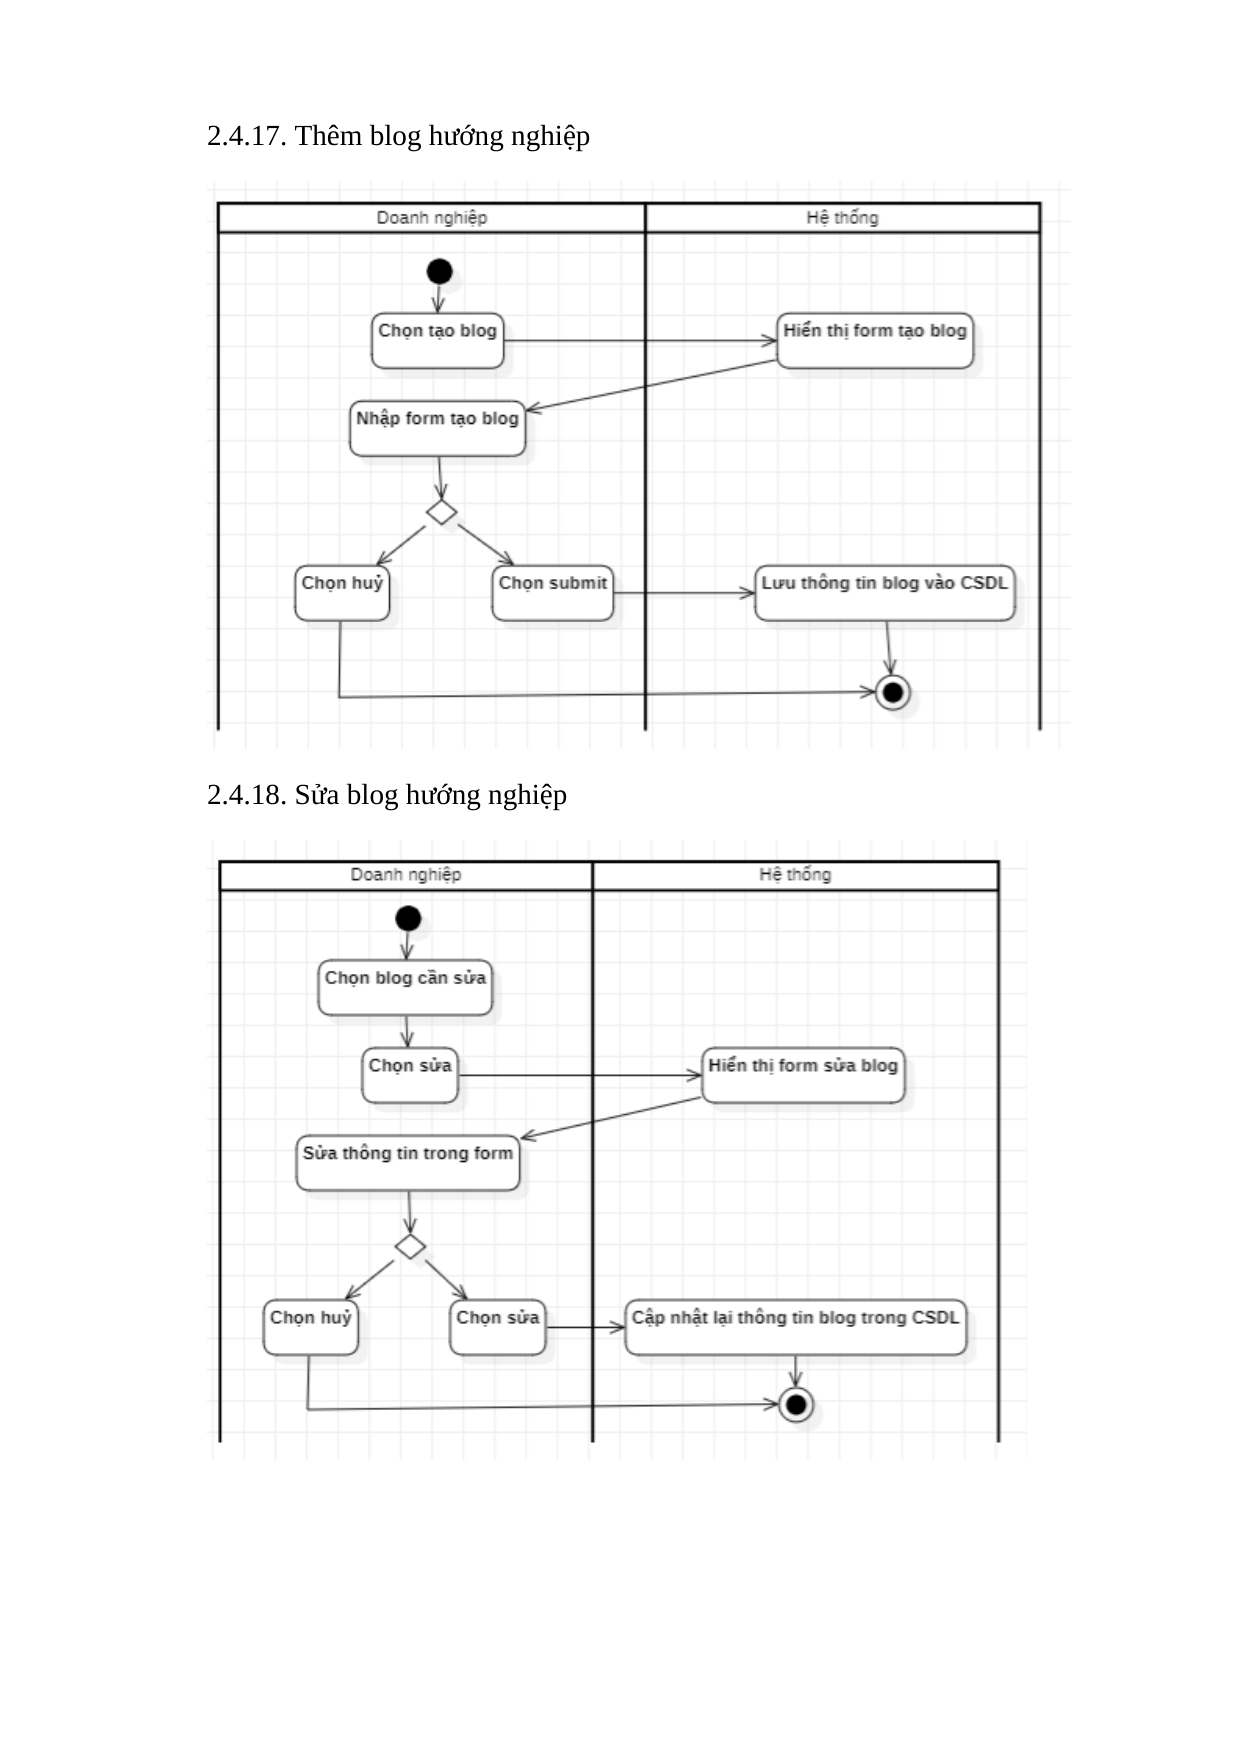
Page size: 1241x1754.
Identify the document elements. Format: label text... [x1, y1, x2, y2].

picture [206, 840, 1028, 1460]
subtitle 2.4.18. Sửa blog hướng nghiệp [207, 777, 1122, 811]
picture [206, 181, 1071, 749]
subtitle 2.4.17. Thêm blog hướng nghiệp [207, 118, 1122, 152]
